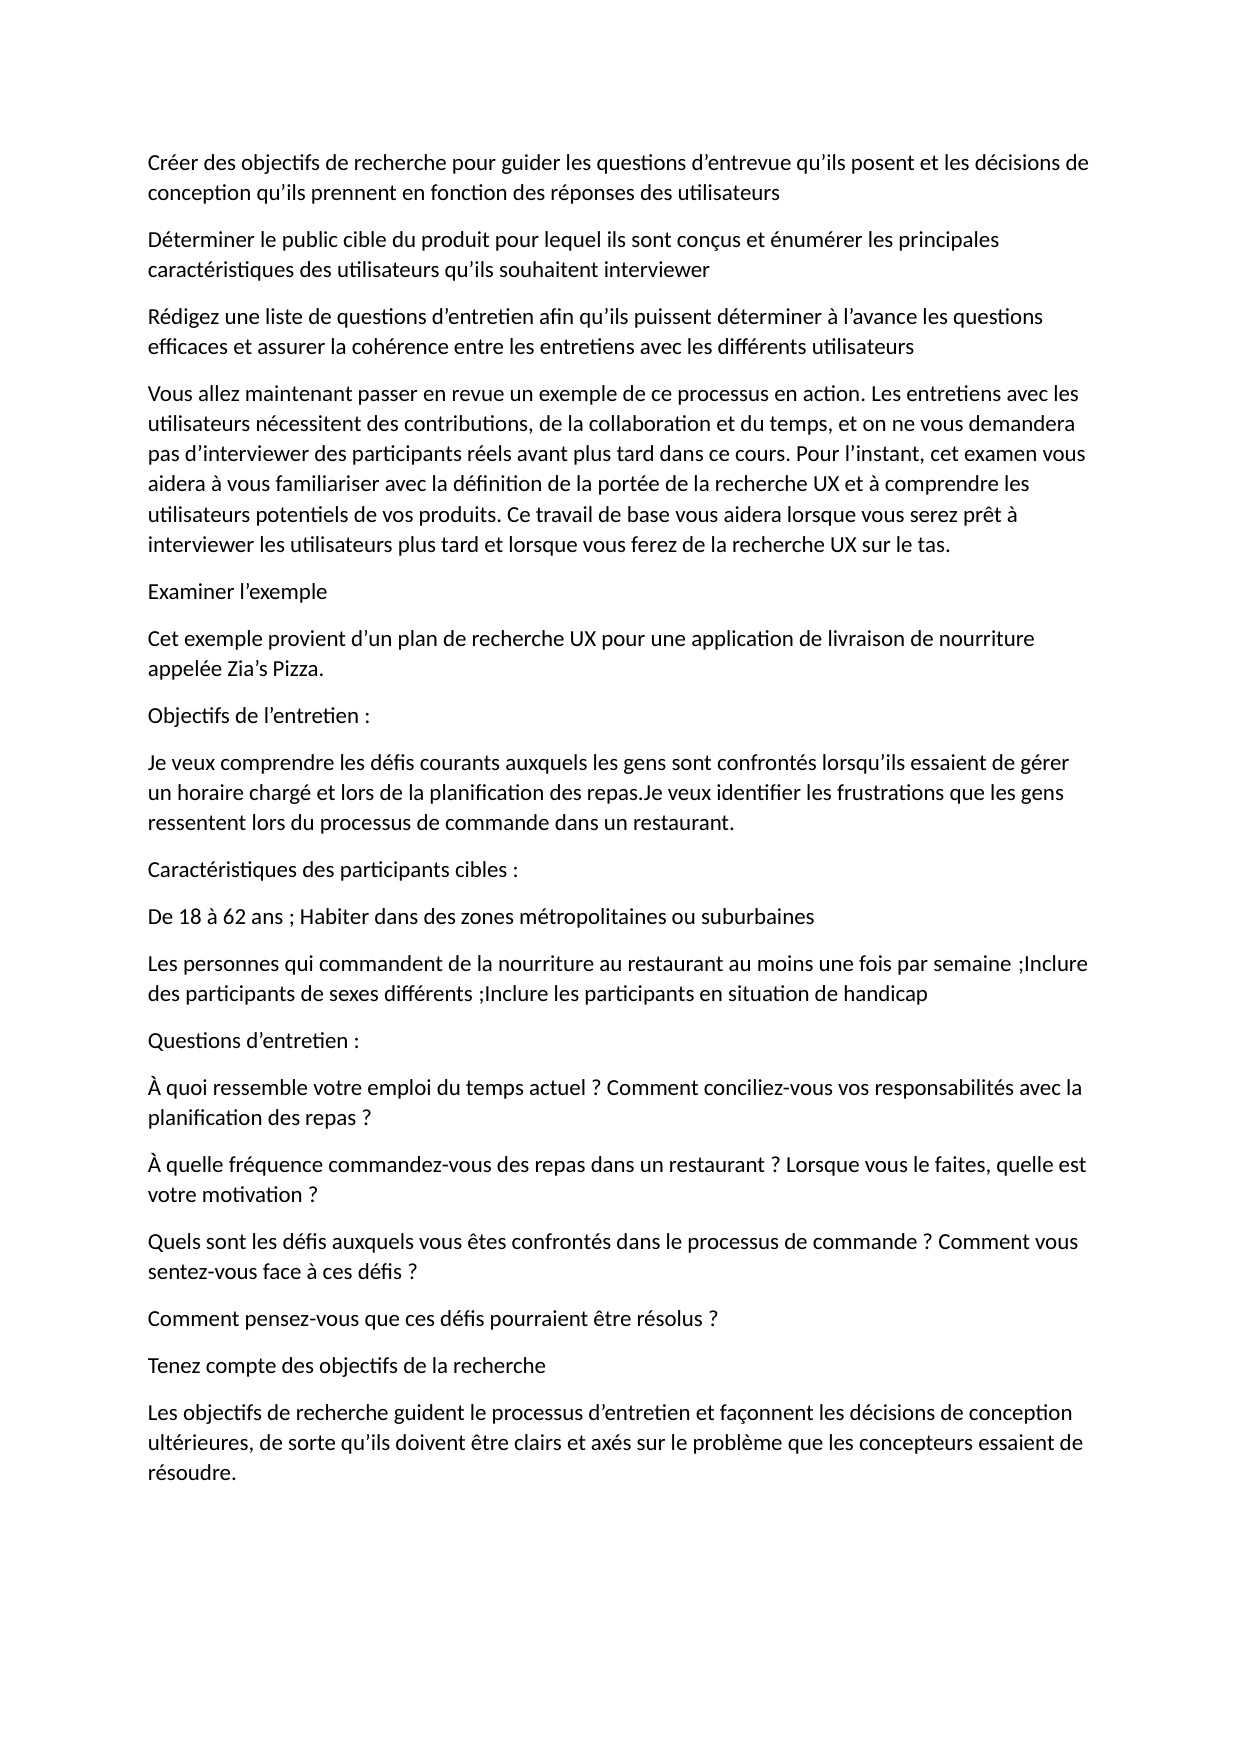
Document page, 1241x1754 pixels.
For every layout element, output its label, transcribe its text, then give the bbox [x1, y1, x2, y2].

text Je veux comprendre les défis courants auxquels les gens sont confrontés lorsqu’ils essaient de gérer un horaire chargé et lors de la planification des repas.Je veux identifier les frustrations que les gens ressentent lors du processus de commande dans un restaurant. [148, 748, 1093, 836]
text Les objectifs de recherche guident le processus d’entretien et façonnent les décisions de conception ultérieures, de sorte qu’ils doivent être clairs et axés sur le problème que les concepteurs essaient de résoudre. [148, 1398, 1093, 1486]
text De 18 à 62 ans ; Habiter dans des zones métropolitaines ou suburbaines [148, 902, 1093, 930]
text Objectifs de l’entretien : [148, 701, 1093, 729]
text Cet exemple provient d’un plan de recherche UX pour une application de livraison de nourriture appelée Zia’s Pizza. [148, 624, 1093, 682]
text Examiner l’exemple [148, 577, 1093, 605]
text Comment pensez-vous que ces défis pourraient être résolus ? [148, 1304, 1093, 1332]
text Rédigez une liste de questions d’entretien afin qu’ils puissent déterminer à l’avance les questions efficaces et assurer la cohérence entre les entretiens avec les différents utilisateurs [148, 302, 1093, 360]
text À quelle fréquence commandez-vous des repas dans un restaurant ? Lorsque vous le faites, quelle est votre motivation ? [148, 1150, 1093, 1208]
text Créer des objectifs de recherche pour guider les questions d’entrevue qu’ils posent et les décisions de conception qu’ils prennent en fonction des réponses des utilisateurs [148, 148, 1093, 206]
text Vous allez maintenant passer en revue un exemple de ce processus en action. Les entretiens avec les utilisateurs nécessitent des contributions, de la collaboration et du temps, et on ne vous demandera pas d’interviewer des participants réels avant plus tard dans ce cours. Pour l’instant, cet examen vous aidera à vous familiariser avec la définition de la portée de la recherche UX et à comprendre les utilisateurs potentiels de vos produits. Ce travail de base vous aidera lorsque vous serez prêt à interviewer les utilisateurs plus tard et lorsque vous ferez de la recherche UX sur le tas. [148, 379, 1093, 558]
text Tenez compte des objectifs de la recherche [148, 1351, 1093, 1379]
text Les personnes qui commandent de la nourriture au restaurant au moins une fois par semaine ;Inclure des participants de sexes différents ;Inclure les participants en situation de handicap [148, 949, 1093, 1007]
text Quels sont les défis auxquels vous êtes confrontés dans le processus de commande ? Comment vous sentez-vous face à ces défis ? [148, 1227, 1093, 1285]
text À quoi ressemble votre emploi du temps actuel ? Comment conciliez-vous vos responsabilités avec la planification des repas ? [148, 1073, 1093, 1131]
text Questions d’entretien : [148, 1026, 1093, 1054]
text Caractéristiques des participants cibles : [148, 855, 1093, 883]
text Déterminer le public cible du produit pour lequel ils sont conçus et énumérer les principales caractéristiques des utilisateurs qu’ils souhaitent interviewer [148, 225, 1093, 283]
